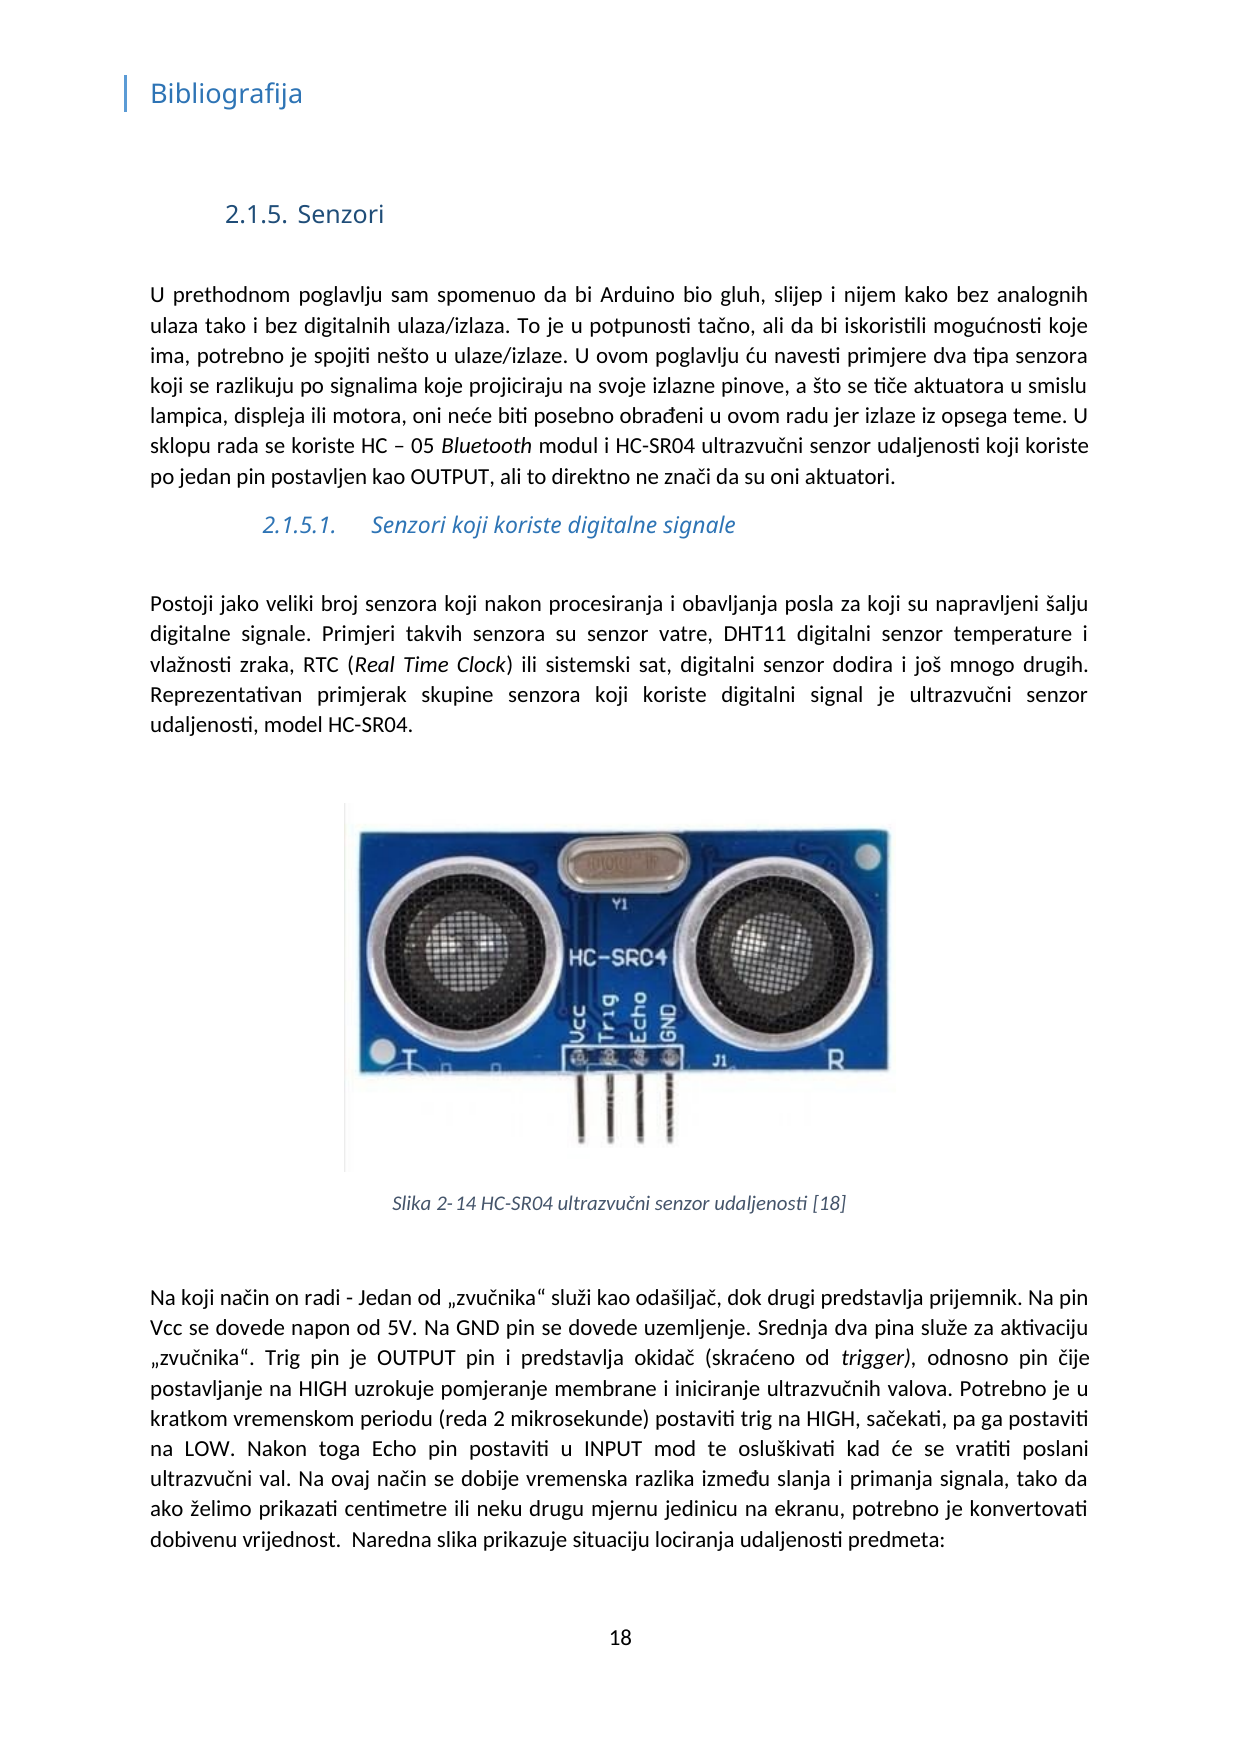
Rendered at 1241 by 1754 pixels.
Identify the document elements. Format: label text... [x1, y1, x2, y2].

text Postoji jako veliki broj senzora koji nakon procesiranja i obavljanja posla za koji su napravljeni šalju digitalne signale. Primjeri takvih senzora su senzor vatre, DHT11 digitalni senzor temperature i vlažnosti zraka, RTC (Real Time Clock) ili sistemski sat, digitalni senzor dodira i još mnogo drugih. Reprezentativan primjerak skupine senzora koji koriste digitalni signal je ultrazvučni senzor udaljenosti, model HC-SR04. [150, 589, 1090, 738]
text Na koji način on radi - Jedan od „zvučnika“ služi kao odašiljač, dok drugi predstavlja prijemnik. Na pin Vcc se dovede napon od 5V. Na GND pin se dovede uzemljenje. Srednja dva pina služe za aktivaciju „zvučnika“. Trig pin je OUTPUT pin i predstavlja okidač (skraćeno od trigger), odnosno pin čije postavljanje na HIGH uzrokuje pomjeranje membrane i iniciranje ultrazvučnih valova. Potrebno je u kratkom vremenskom periodu (reda 2 mikrosekunde) postaviti trig na HIGH, sačekati, pa ga postaviti na LOW. Nakon toga Echo pin postaviti u INPUT mod te osluškivati kad će se vratiti poslani ultrazvučni val. Na ovaj način se dobije vremenska razlika između slanja i primanja signala, tako da ako želimo prikazati centimetre ili neku drugu mjernu jedinicu na ekranu, potrebno je konvertovati dobivenu vrijednost. Naredna slika prikazuje situaciju lociranja udaljenosti predmeta: [150, 1283, 1090, 1553]
picture [344, 803, 897, 1172]
text Slika 2-14 HC-SR04 ultrazvučni senzor udaljenosti [150, 1190, 1090, 1215]
text U prethodnom poglavlju sam spomenuo da bi Arduino bio gluh, slijep i nijem kako bez analognih ulaza tako i bez digitalnih ulaza/izlaza. To je u potpunosti tačno, ali da bi iskoristili mogućnosti koje ima, potrebno je spojiti nešto u ulaze/izlaze. U ovom poglavlju ću navesti primjere dva tipa senzora koji se razlikuju po signalima koje projiciraju na svoje izlazne pinove, a što se tiče aktuatora u smislu lampica, displeja ili motora, oni neće biti posebno obrađeni u ovom radu jer izlaze iz opsega teme. U sklopu rada se koriste HC – 05 Bluetooth modul i HC-SR04 ultrazvučni senzor udaljenosti koji koriste po jedan pin postavljen kao OUTPUT, ali to direktno ne znači da su oni aktuatori. [150, 281, 1090, 490]
subtitle Senzori [225, 197, 1090, 231]
subtitle Senzori koji koriste digitalne signale [262, 509, 1090, 540]
